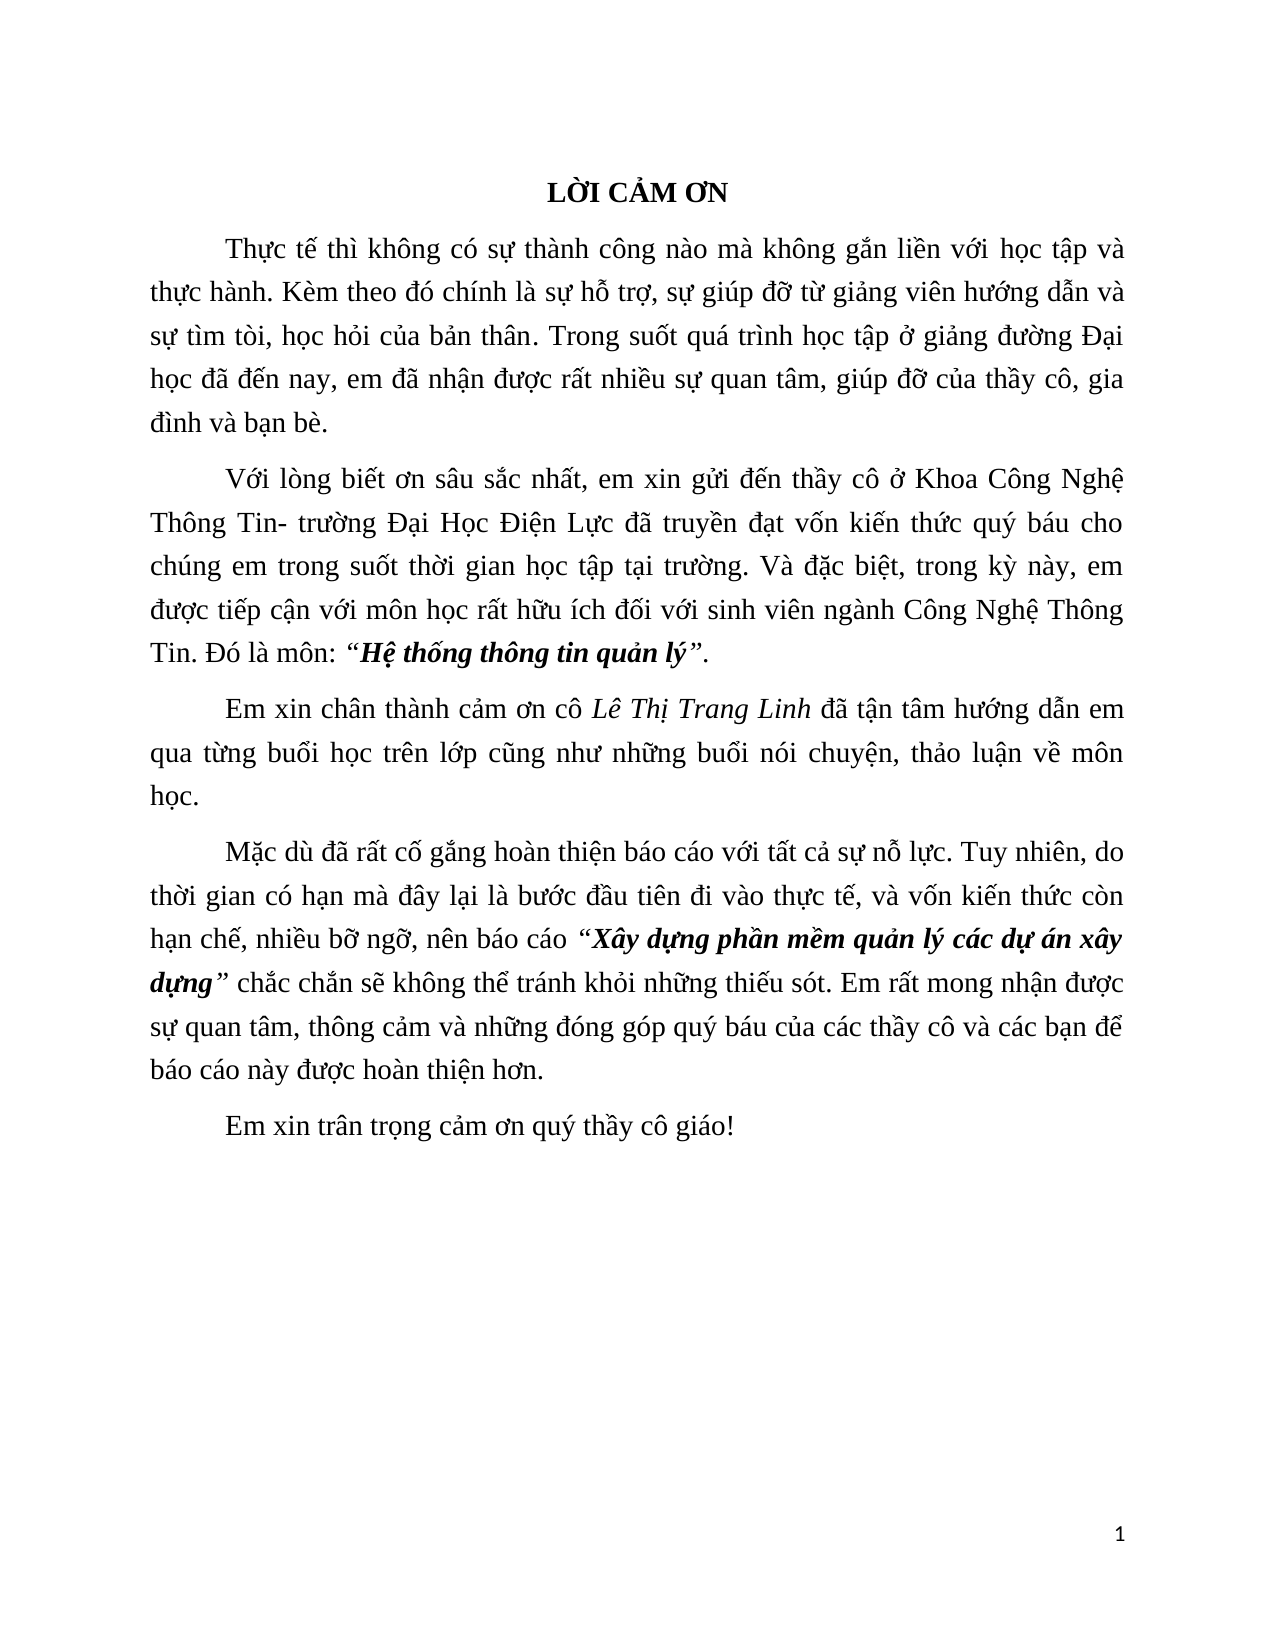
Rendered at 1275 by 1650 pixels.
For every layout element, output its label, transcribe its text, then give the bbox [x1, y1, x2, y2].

subtitle LỜI CẢM ƠN [150, 175, 1125, 208]
text Em xin trân trọng cảm ơn quý thầy cô giáo! [150, 1108, 1125, 1142]
text Em xin chân thành cảm ơn cô Lê Thị Trang Linh đã tận tâm hướng dẫn em qua từng buổi học trên lớp cũng như những buổi nói chuyện, thảo luận về môn học. [150, 691, 1125, 812]
text Mặc dù đã rất cố gắng hoàn thiện báo cáo với tất cả sự nỗ lực. Tuy nhiên, do thời gian có hạn mà đây lại là bước đầu tiên đi vào thực tế, và vốn kiến thức còn hạn chế, nhiều bỡ ngỡ, nên báo cáo “Xây dựng phần mềm quản lý các dự án xây dựng” chắc chắn sẽ không thể tránh khỏi những thiếu sót. Em rất mong nhận được sự quan tâm, thông cảm và những đóng góp quý báu của các thầy cô và các bạn để báo cáo này được hoàn thiện hơn. [150, 834, 1125, 1086]
text Với lòng biết ơn sâu sắc nhất, em xin gửi đến thầy cô ở Khoa Công Nghệ Thông Tin- trường Đại Học Điện Lực đã truyền đạt vốn kiến thức quý báu cho chúng em trong suốt thời gian học tập tại trường. Và đặc biệt, trong kỳ này, em được tiếp cận với môn học rất hữu ích đối với sinh viên ngành Công Nghệ Thông Tin. Đó là môn: “Hệ thống thông tin quản lý”. [150, 461, 1125, 669]
text Thực tế thì không có sự thành công nào mà không gắn liền với học tập và thực hành. Kèm theo đó chính là sự hỗ trợ, sự giúp đỡ từ giảng viên hướng dẫn và sự tìm tòi, học hỏi của bản thân. Trong suốt quá trình học tập ở giảng đường Đại học đã đến nay, em đã nhận được rất nhiều sự quan tâm, giúp đỡ của thầy cô, gia đình và bạn bè. [150, 231, 1125, 439]
